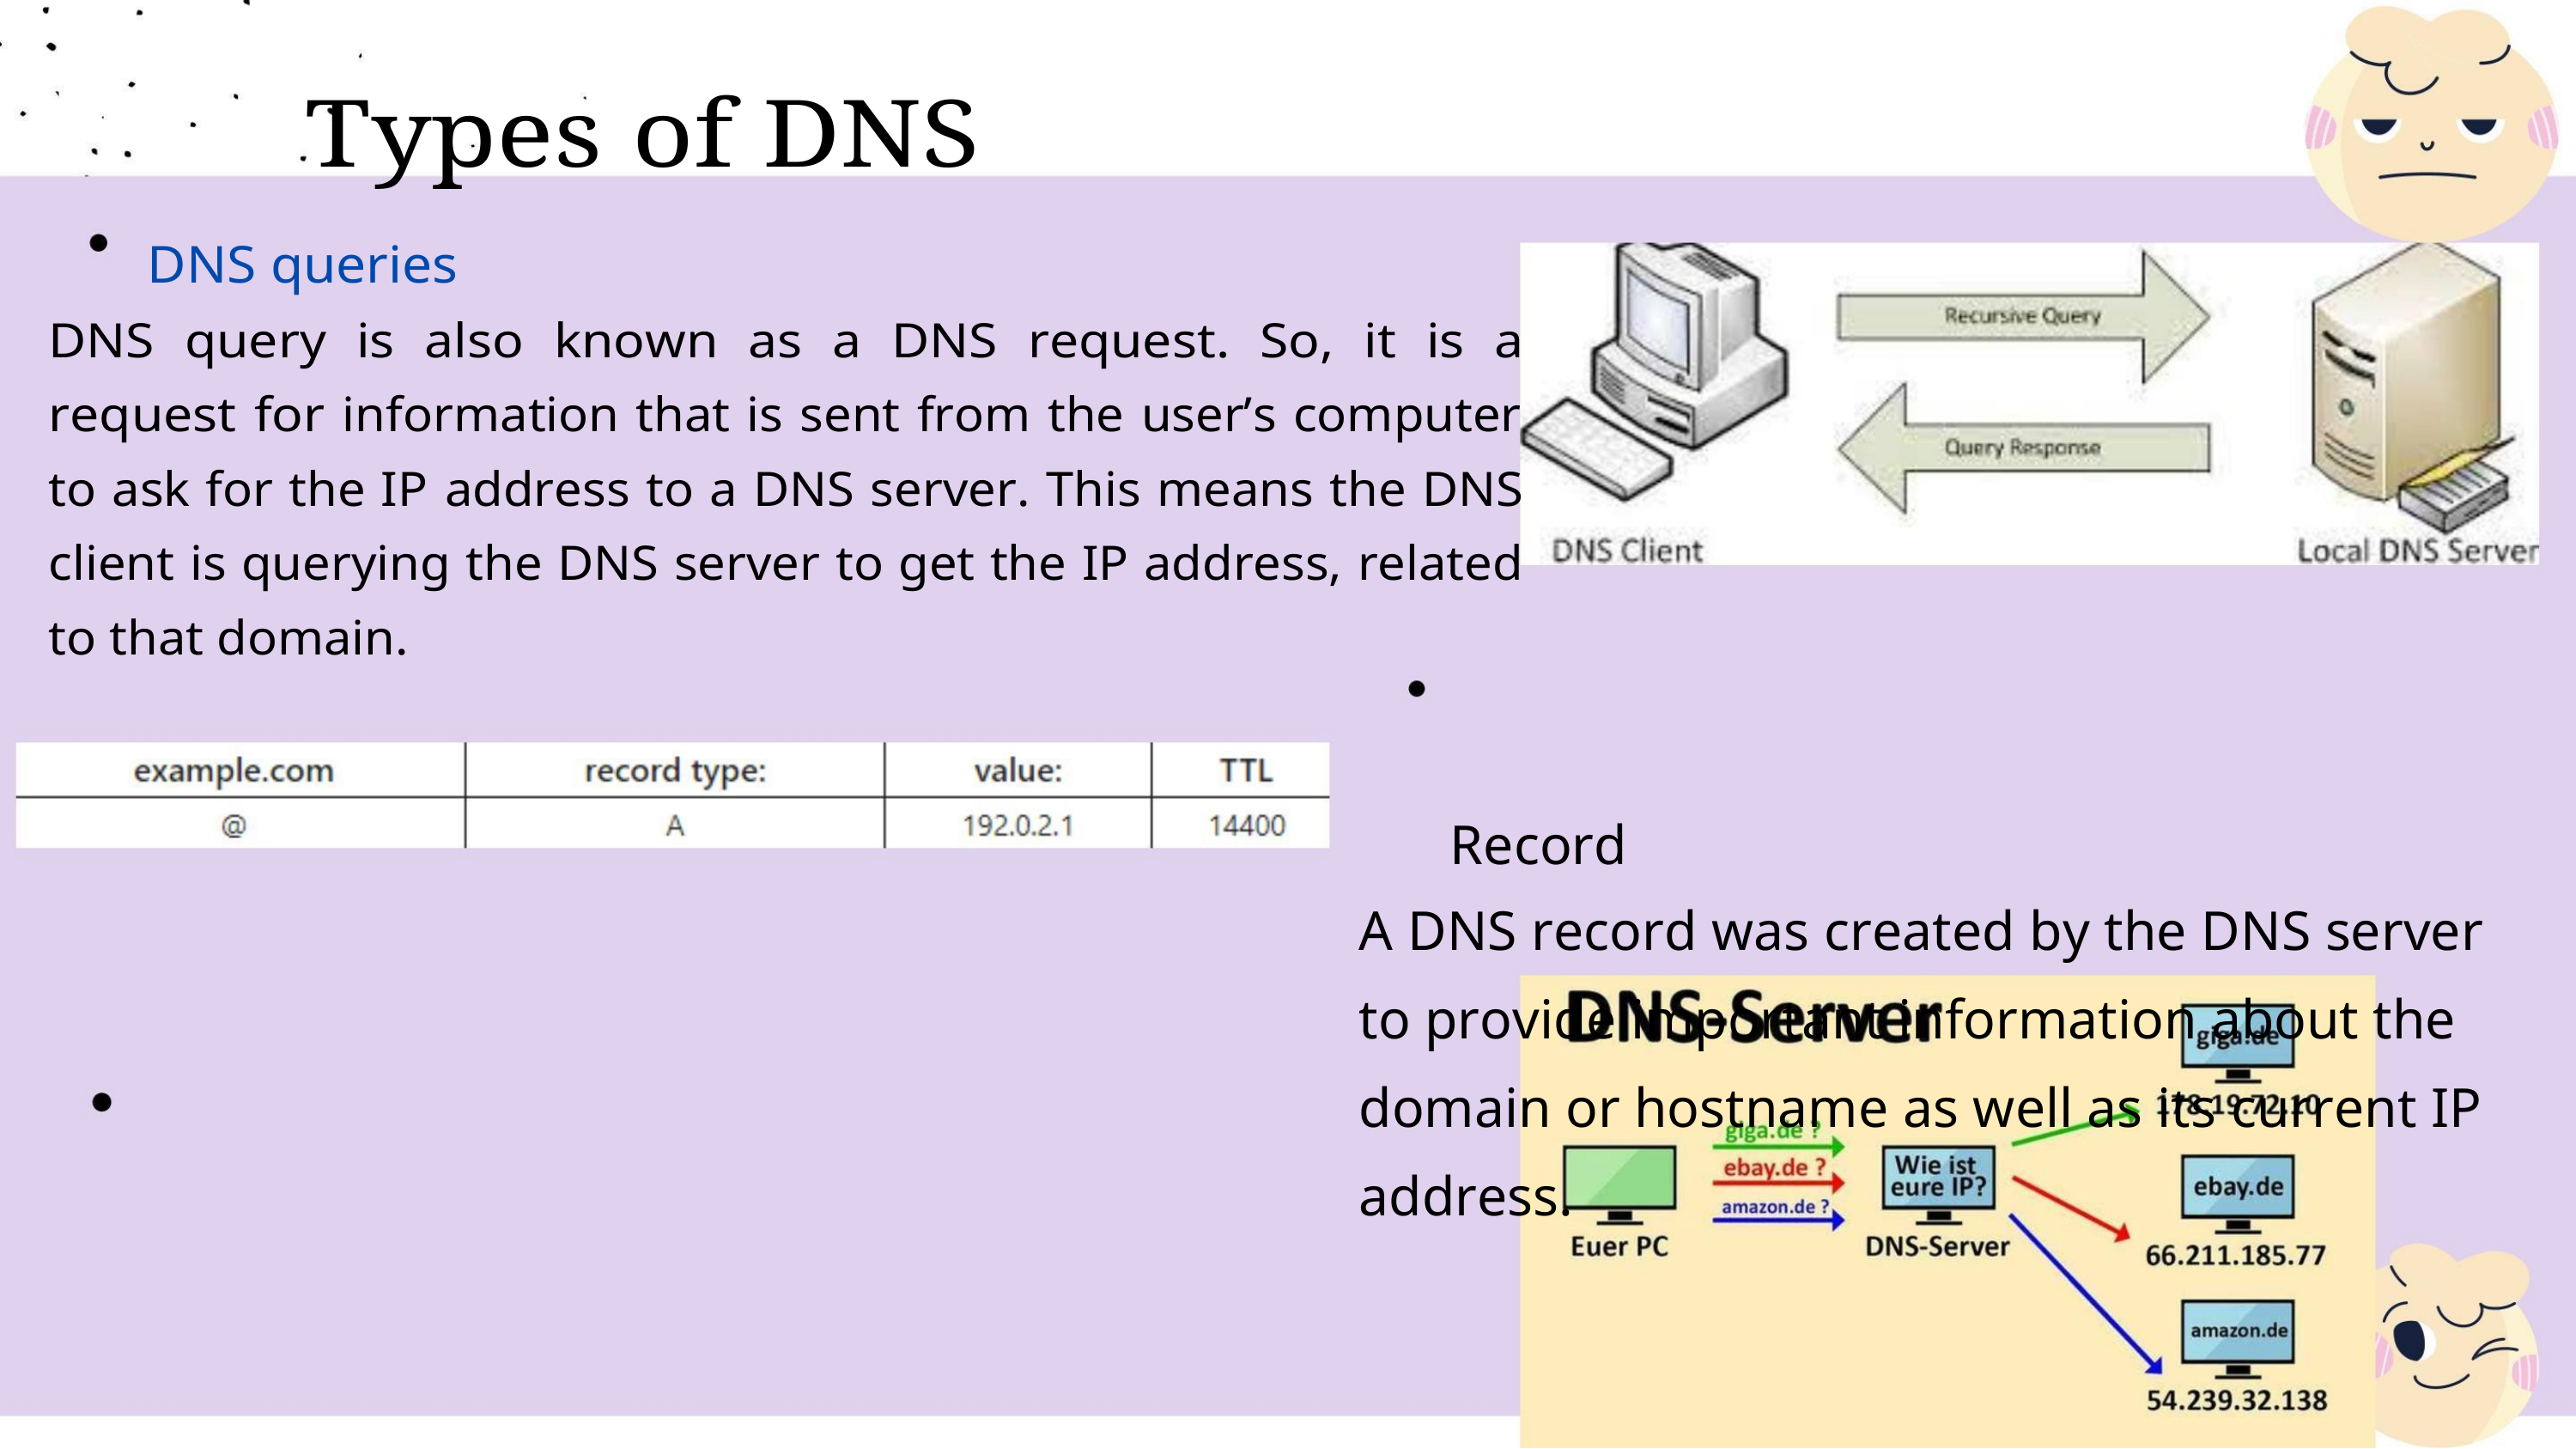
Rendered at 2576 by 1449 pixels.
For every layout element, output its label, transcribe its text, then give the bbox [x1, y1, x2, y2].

picture [0, 0, 2576, 1448]
subtitle Types of DNS [306, 67, 2555, 194]
text DNS query is also known as a DNS request. So, it is a request for information that is sent from the user’s computer to ask for the IP address to a DNS server. This means the DNS client is querying the DNS server to get the IP address, related to that domain. [48, 307, 1523, 668]
text Record [1450, 807, 2555, 880]
text DNS queries [148, 228, 2555, 298]
text A DNS record was created by the DNS server to provide important information about the domain or hostname as well as its current IP address. [1358, 893, 2545, 1232]
